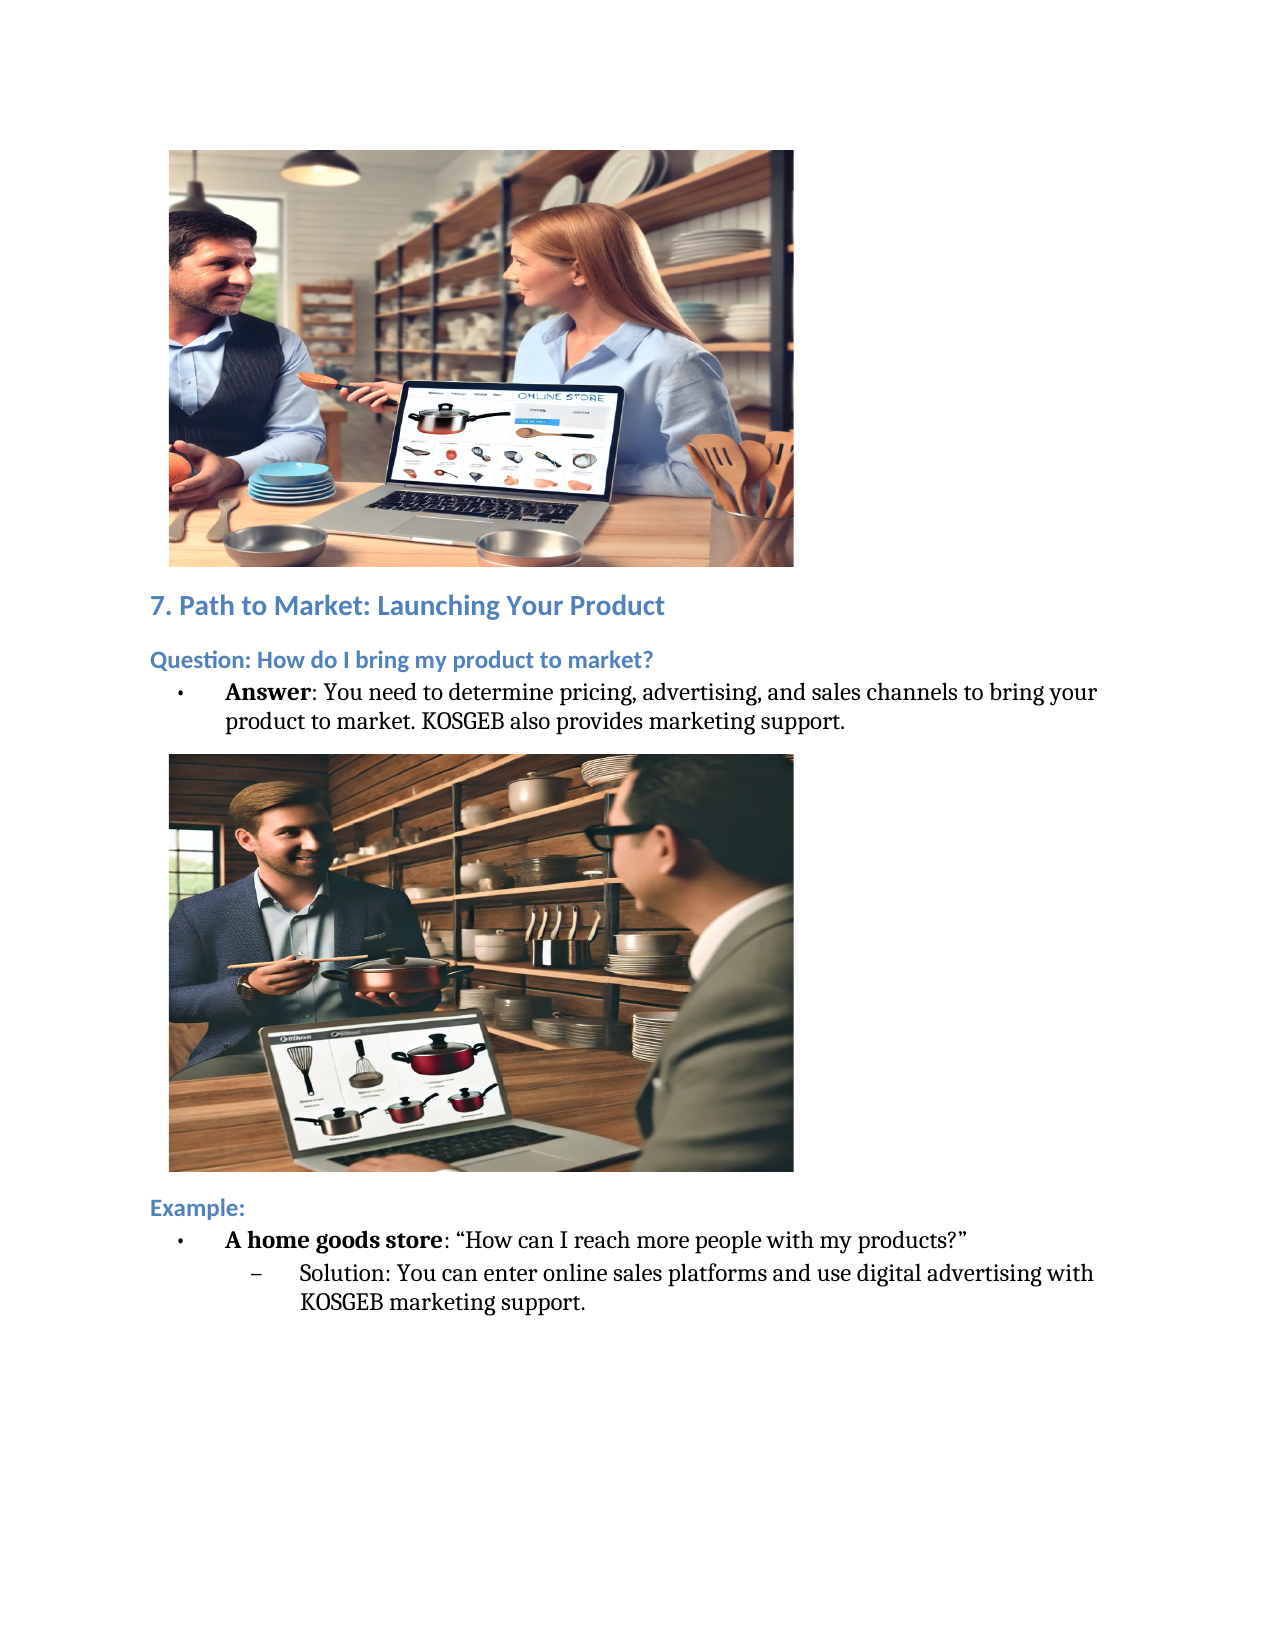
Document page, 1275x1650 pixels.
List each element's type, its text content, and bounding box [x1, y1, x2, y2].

picture [168, 150, 794, 567]
list A home goods store: “How can I reach more people with my products?” [175, 1226, 1125, 1255]
list Answer: You need to determine pricing, advertising, and sales channels to bring your product to market. KOSGEB also provides marketing support. [175, 678, 1125, 736]
subtitle Example: [150, 1192, 1125, 1222]
subtitle Question: How do I bring my product to market? [150, 644, 1125, 674]
list Solution: You can enter online sales platforms and use digital advertising with KOSGEB marketing support. [250, 1259, 1125, 1316]
picture [168, 754, 794, 1172]
subtitle 7. Path to Market: Launching Your Product [150, 587, 1125, 623]
